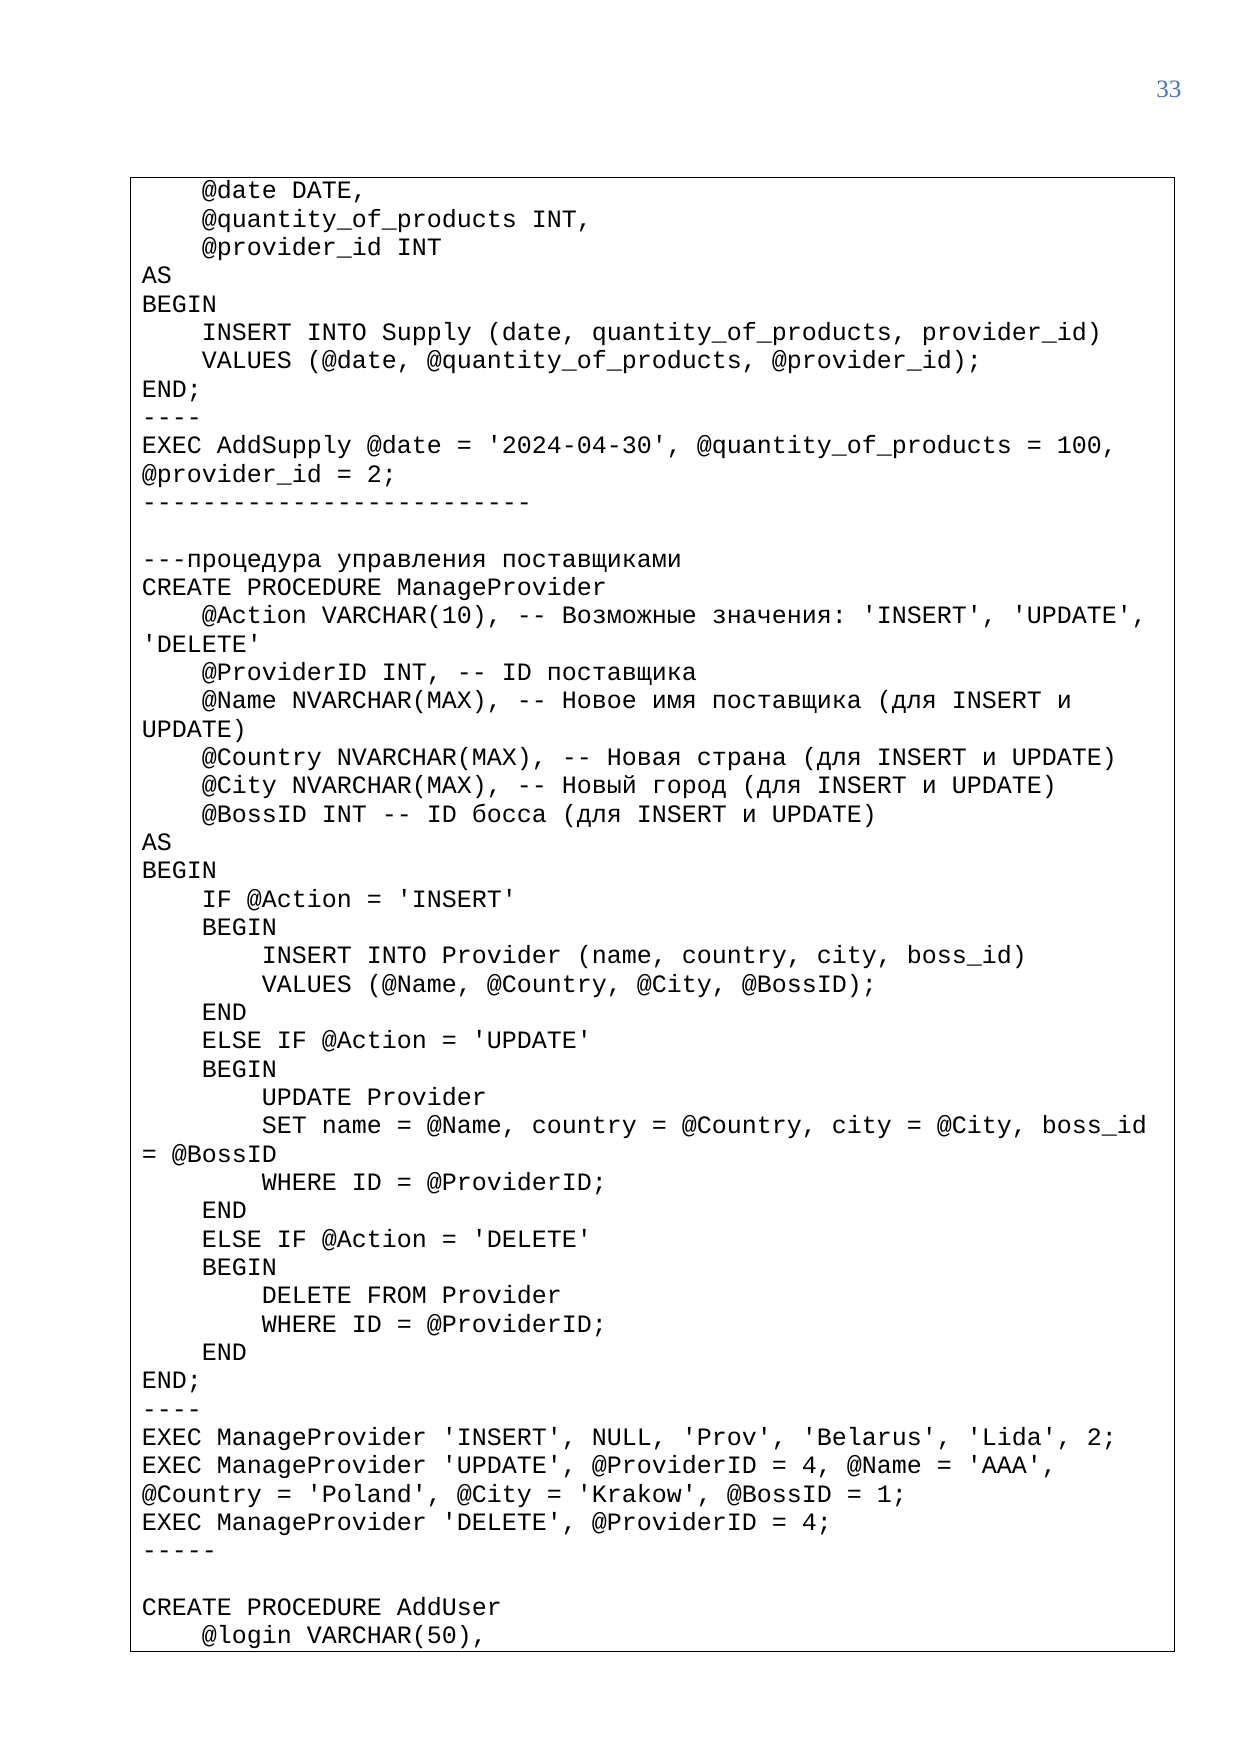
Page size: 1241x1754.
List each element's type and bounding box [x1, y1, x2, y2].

table_header [131, 178, 1174, 1651]
